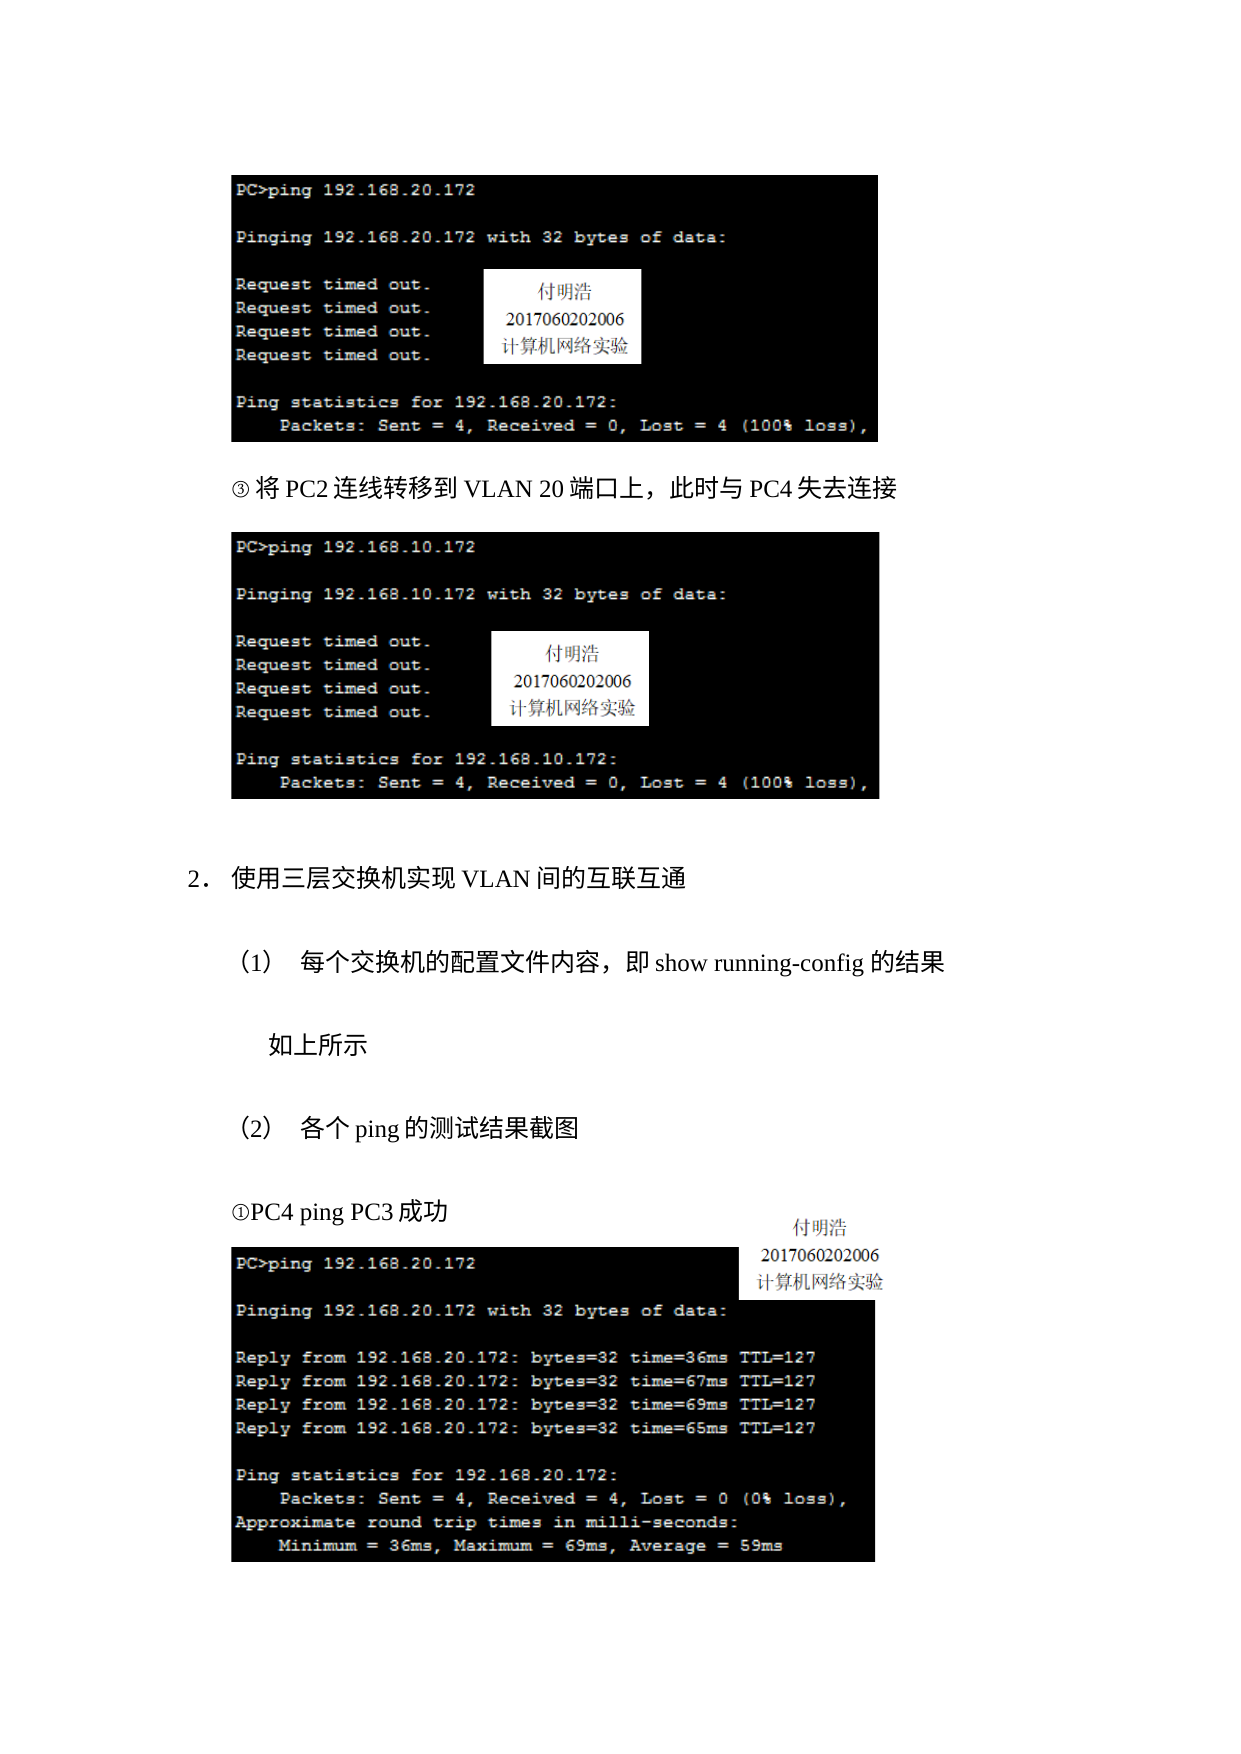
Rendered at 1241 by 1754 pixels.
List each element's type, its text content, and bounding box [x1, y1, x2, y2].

list 每个交换机的配置文件内容，即show running-config 的结果 [225, 928, 1053, 993]
picture [231, 532, 880, 799]
picture [231, 1206, 897, 1562]
text ①PC4 ping PC3成功 [187, 1177, 1053, 1242]
list 各个ping的测试结果截图 [225, 1094, 1053, 1159]
text ③将PC2连线转移到VLAN 20端口上，此时与PC4失去连接 [187, 454, 1053, 519]
picture [231, 175, 878, 442]
list 使用三层交换机实现VLAN间的互联互通 [187, 844, 1053, 909]
list 如上所示 [225, 1011, 1053, 1076]
